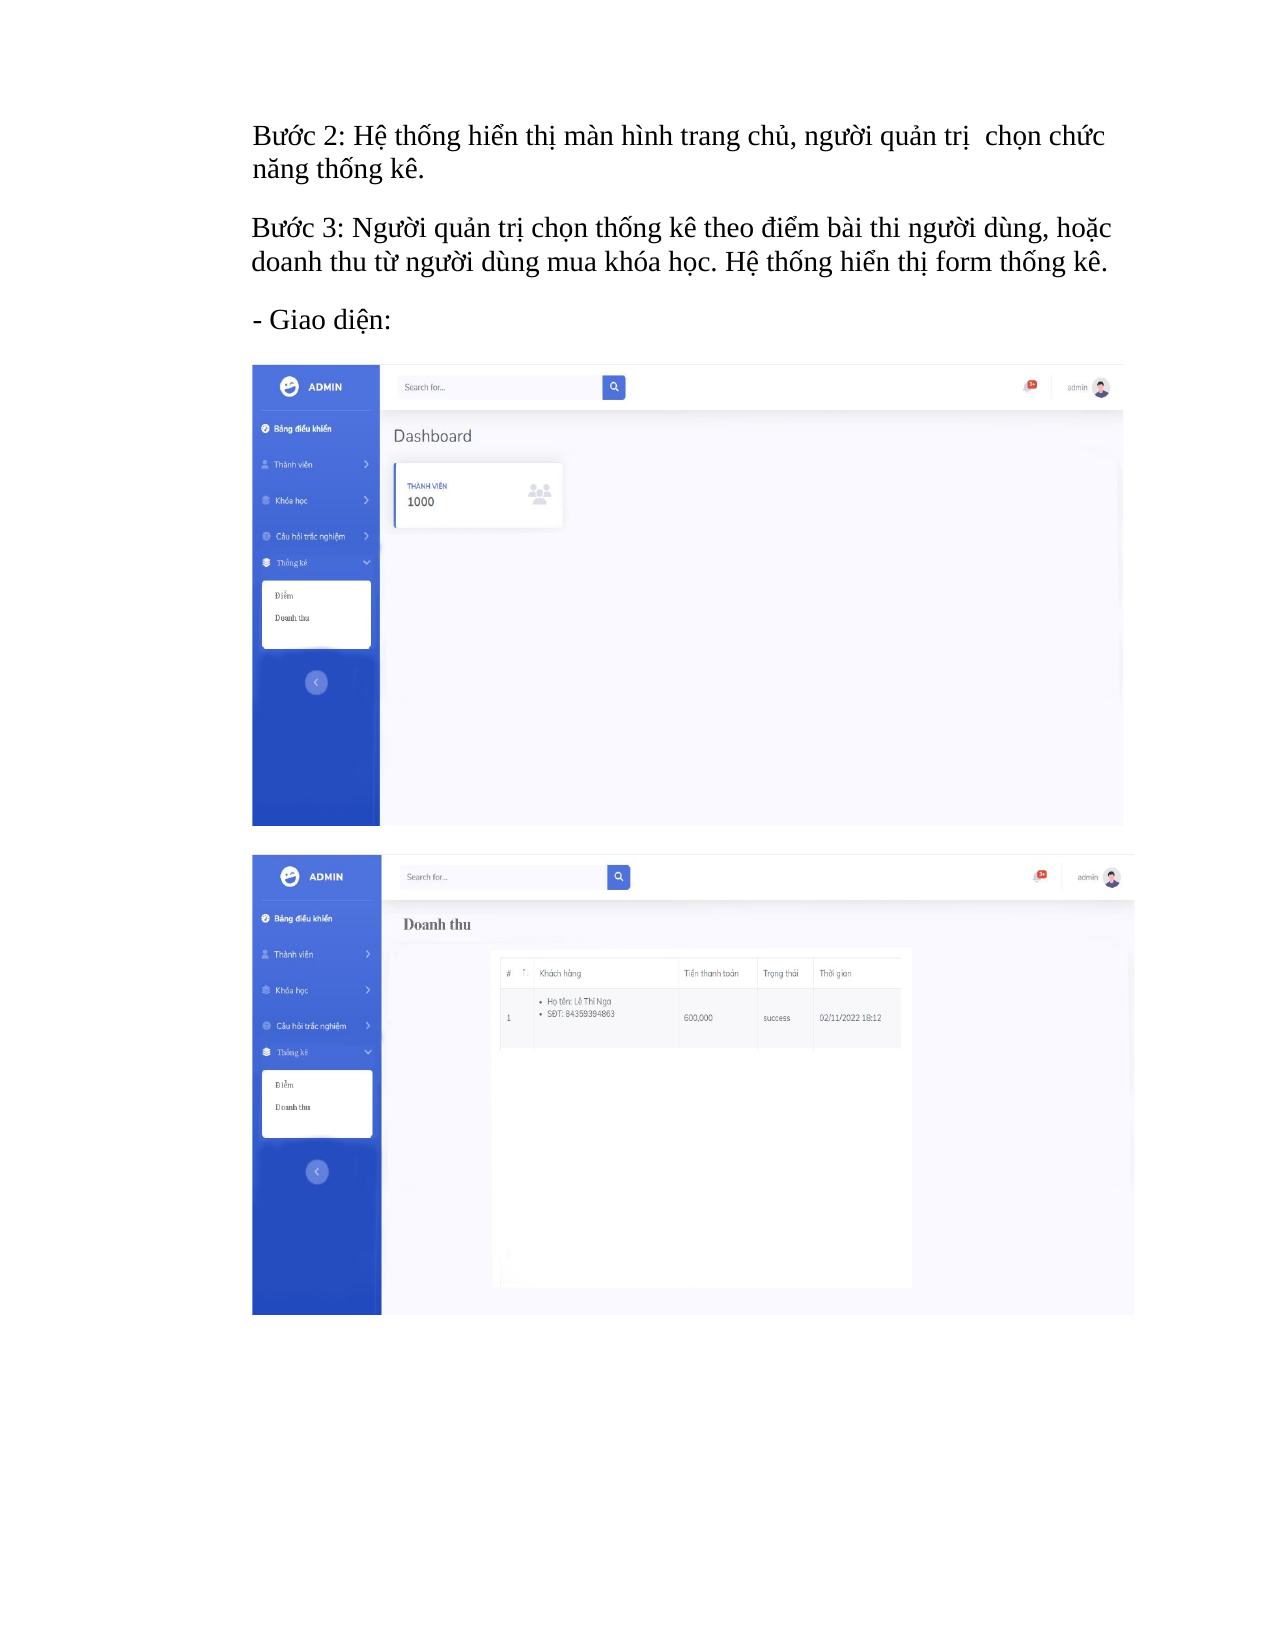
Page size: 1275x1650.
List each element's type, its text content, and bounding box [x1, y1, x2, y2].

picture [252, 360, 1124, 826]
list Giao diện: [252, 302, 1157, 336]
text Bước 3: Người quản trị chọn thống kê theo điểm bài thi người dùng, hoặc doanh thu từ người dùng mua khóa học. Hệ thống hiển thị form thống kê. [251, 210, 1157, 277]
text Bước 2: Hệ thống hiển thị màn hình trang chủ, người quản trị chọn chức năng thống kê. [252, 118, 1157, 185]
picture [252, 850, 1135, 1315]
